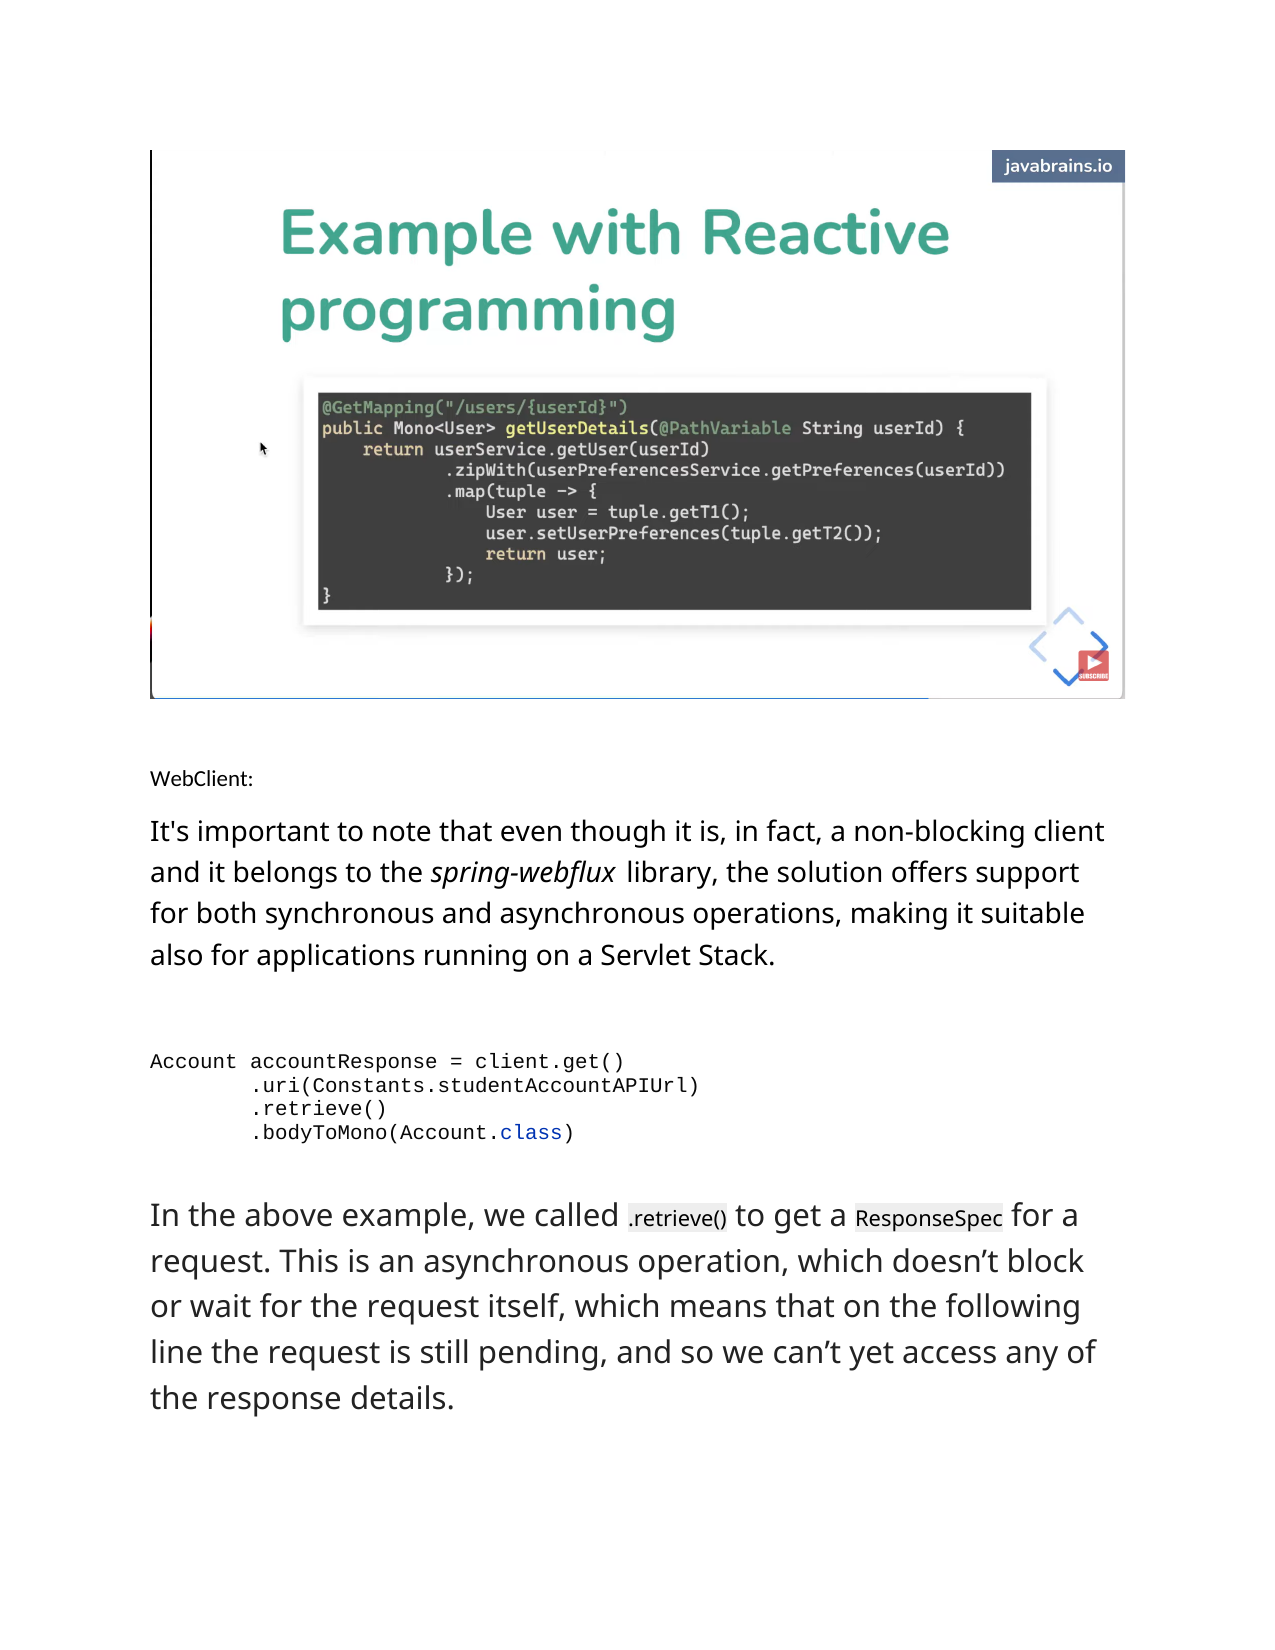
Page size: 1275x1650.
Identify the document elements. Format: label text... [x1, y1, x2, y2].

text It's important to note that even though it is, in fact, a non-blocking client and it belongs to the spring-webflux library, the solution offers support for both synchronous and asynchronous operations, making it suitable also for applications running on a Servlet Stack. [150, 811, 1125, 973]
picture [150, 150, 1125, 699]
text Account accountResponse = client.get() .uri(Constants.studentAccountAPIUrl) .retrieve() .bodyToMono(Account.class) [150, 1051, 1125, 1146]
text In the above example, we called .retrieve() to get a ResponseSpec for a request. This is an asynchronous operation, which doesn’t block or wait for the request itself, which means that on the following line the request is still pending, and so we can’t yet access any of the response details. [150, 1193, 1125, 1419]
text WebClient: [150, 764, 1125, 792]
